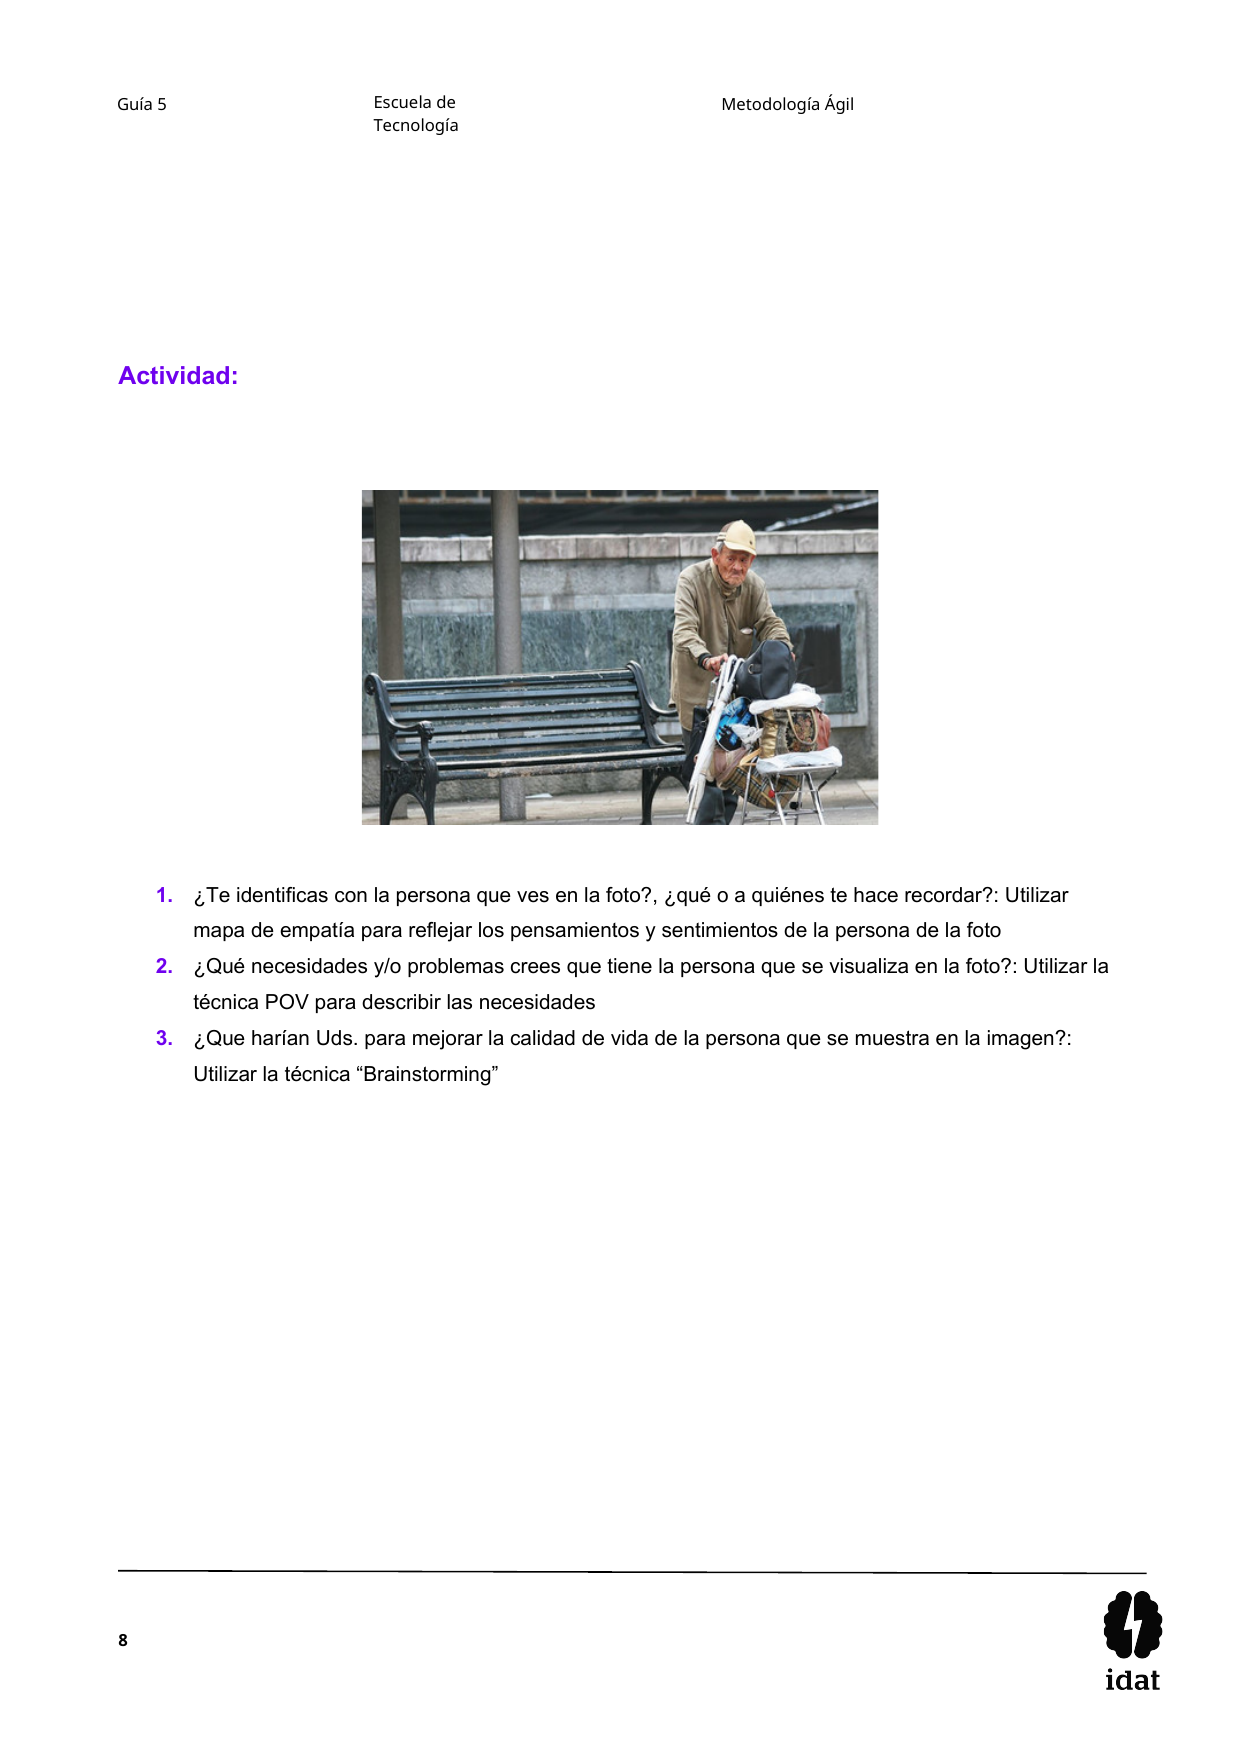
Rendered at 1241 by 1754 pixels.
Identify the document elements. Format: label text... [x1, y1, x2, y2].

picture [361, 490, 879, 825]
list ¿Te identificas con la persona que ves en la foto?, ¿qué o a quiénes te hace recordar?: Utilizar mapa de empatía para reflejar los pensamientos y sentimientos de la persona de la foto [156, 882, 1122, 942]
text Actividad: [118, 361, 1122, 390]
list ¿Que harían Uds. para mejorar la calidad de vida de la persona que se muestra en la imagen?: Utilizar la técnica “Brainstorming” [156, 1026, 1122, 1086]
picture [1103, 1591, 1163, 1690]
list ¿Qué necesidades y/o problemas crees que tiene la persona que se visualiza en la foto?: Utilizar la técnica POV para describir las necesidades [156, 954, 1122, 1014]
